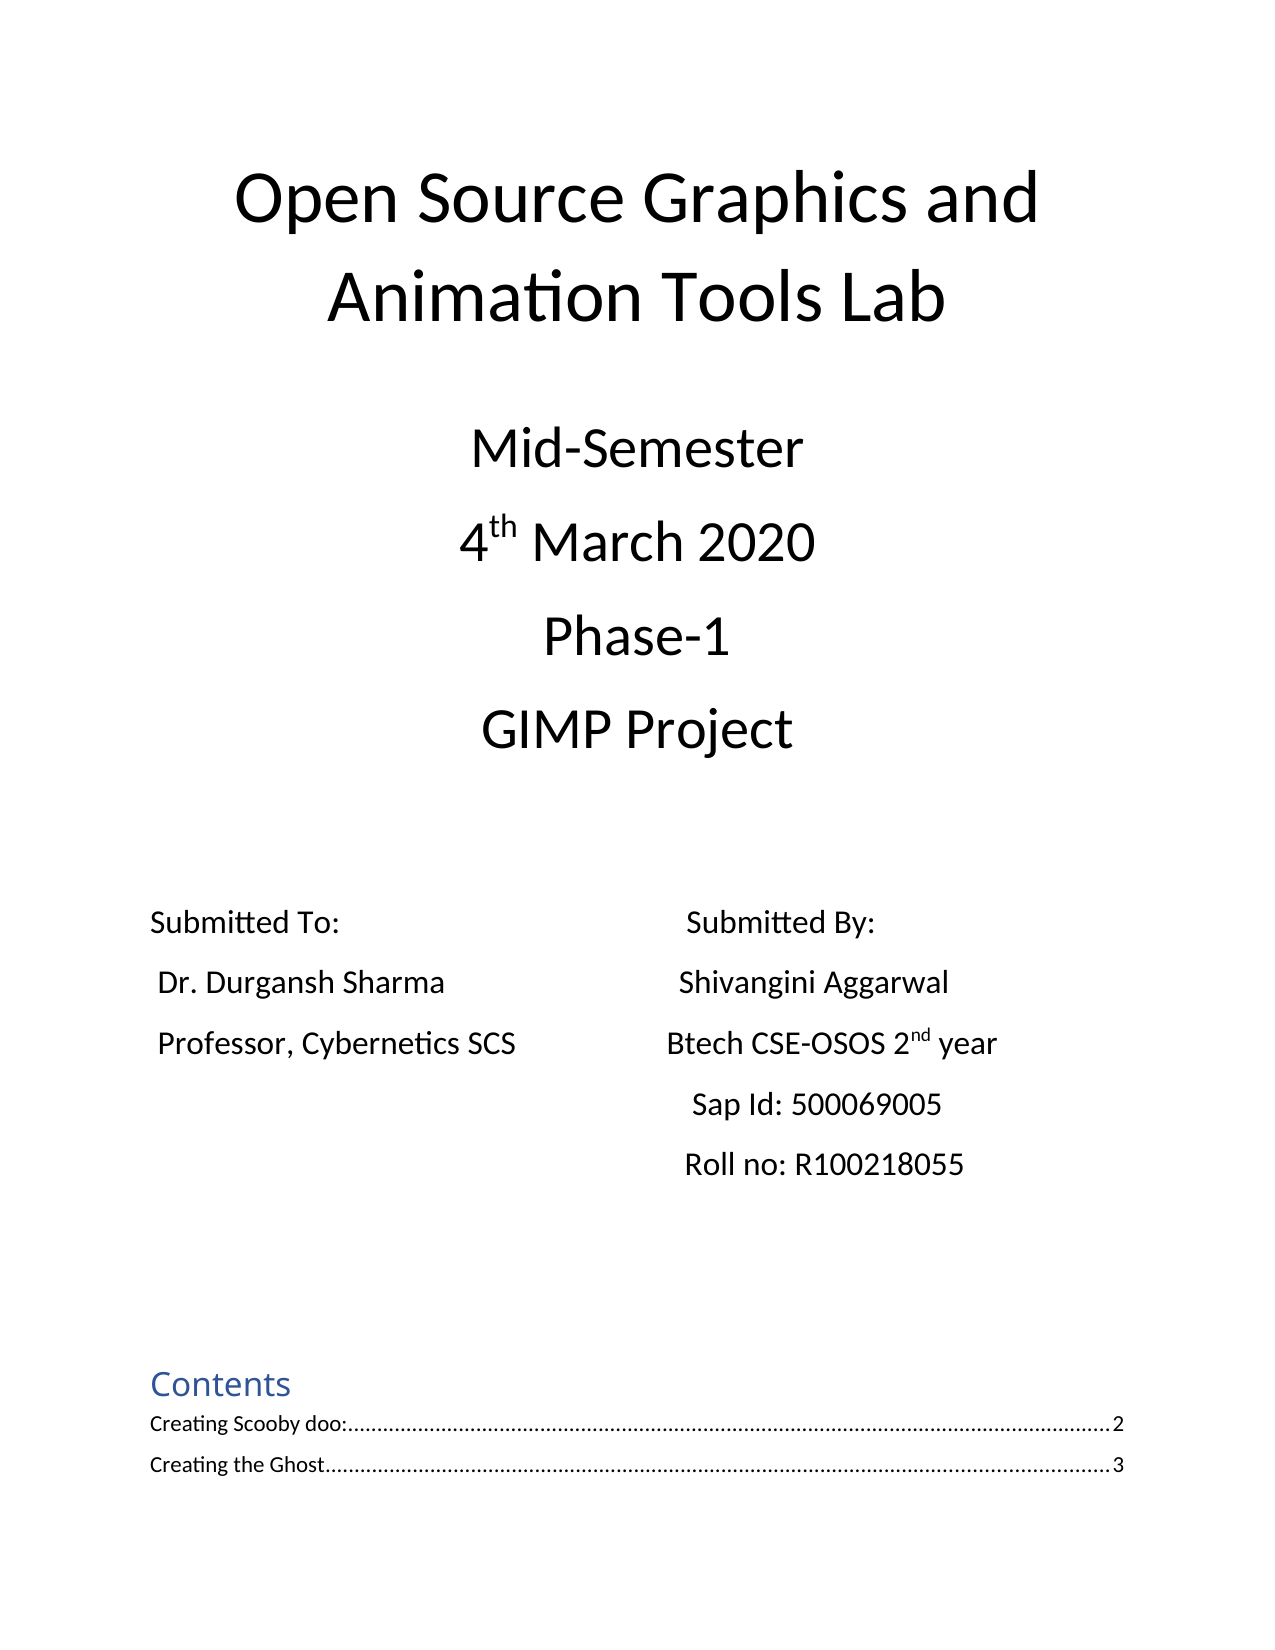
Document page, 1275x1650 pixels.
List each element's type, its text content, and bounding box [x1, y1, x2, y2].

text Professor, Cybernetics SCS Btech CSE-OSOS 2nd year [150, 1022, 1125, 1063]
text Roll no: R100218055 [150, 1143, 1125, 1184]
text Sap Id: 500069005 [150, 1083, 1125, 1123]
text Dr. Durgansh Sharma Shivangini Aggarwal [150, 962, 1125, 1002]
text Mid-Semester [150, 411, 1125, 482]
text Open Source Graphics and Animation Tools Lab [150, 150, 1125, 340]
text Phase-1 [150, 598, 1125, 669]
text GIMP Project [150, 692, 1125, 763]
text Submitted To: Submitted By: [150, 901, 1125, 942]
text 4th March 2020 [150, 505, 1125, 576]
